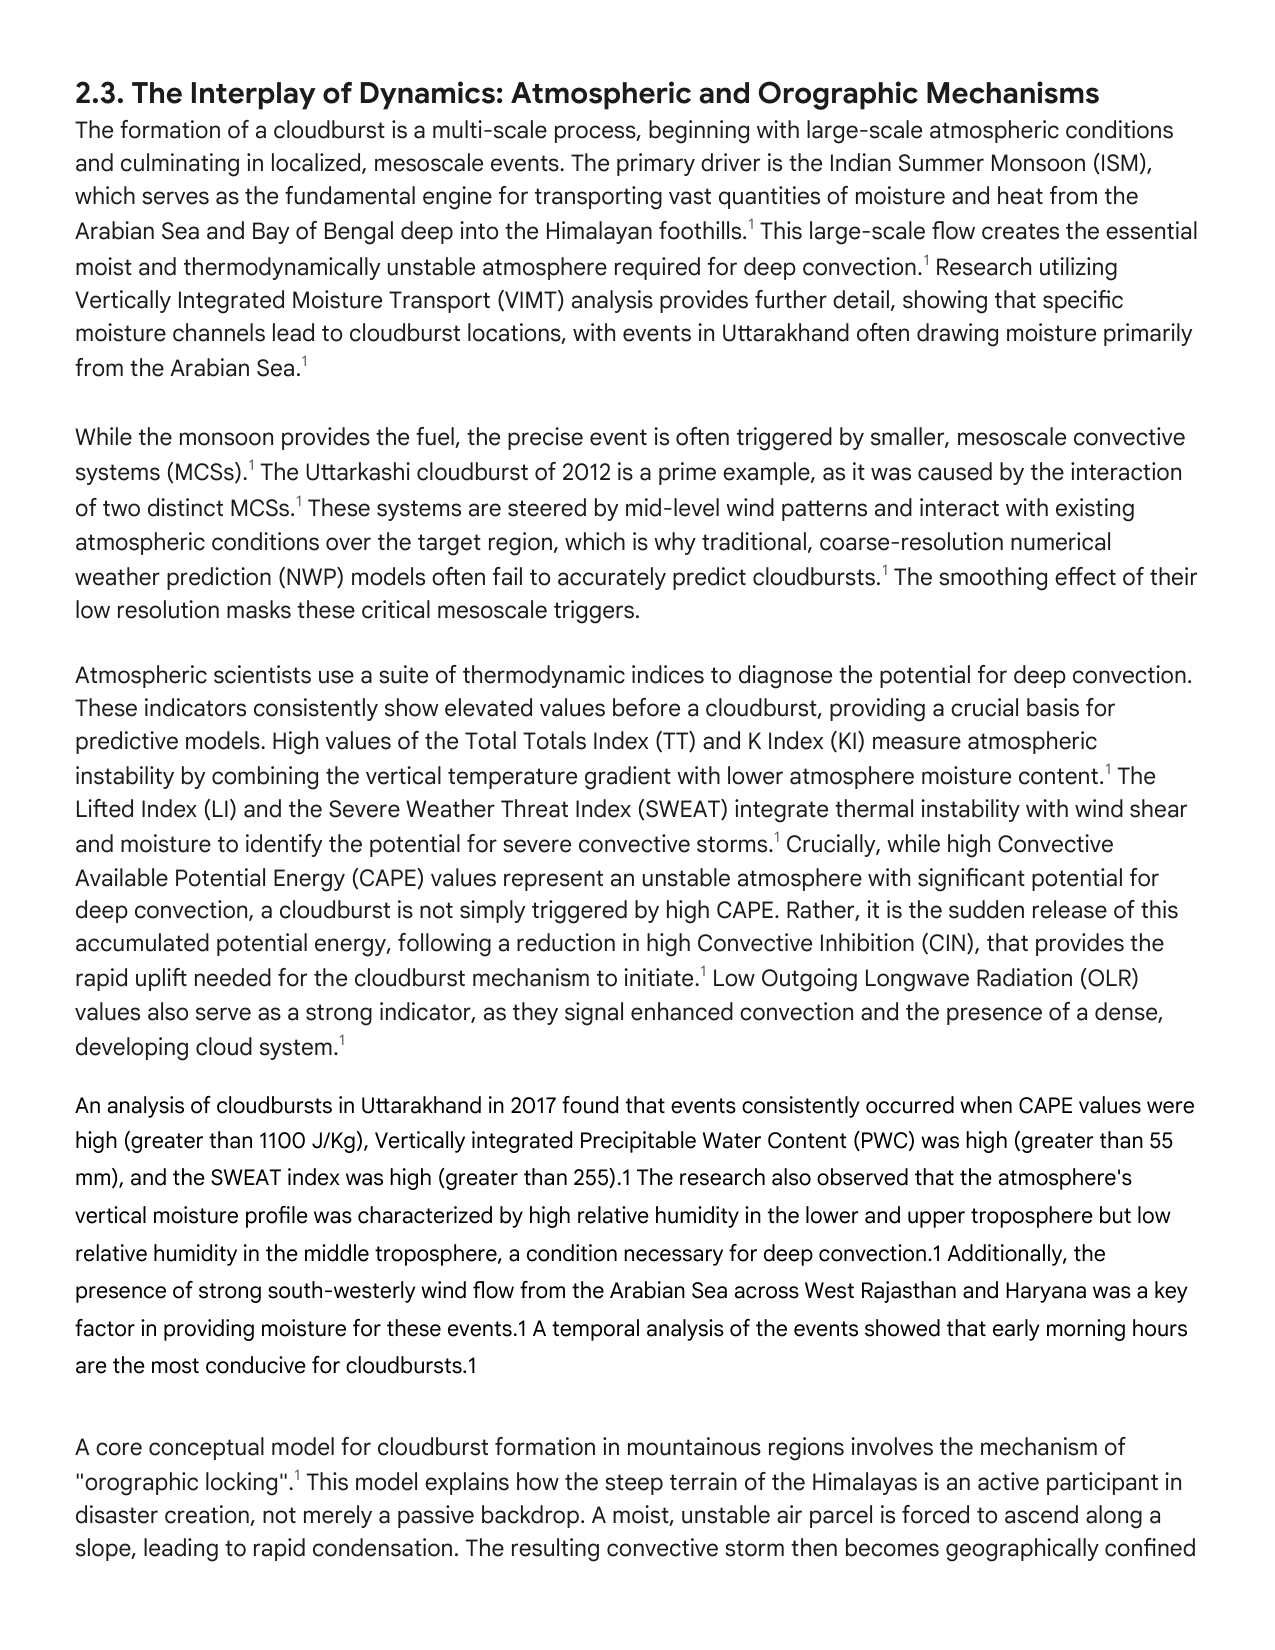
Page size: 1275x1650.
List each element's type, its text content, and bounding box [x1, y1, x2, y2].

text Atmospheric scientists use a suite of thermodynamic indices to diagnose the potential for deep convection. These indicators consistently show elevated values before a cloudburst, providing a crucial basis for predictive models. High values of the Total Totals Index (TT) and K Index (KI) measure atmospheric instability by combining the vertical temperature gradient with lower atmosphere moisture content.1 The Lifted Index (LI) and the Severe Weather Threat Index (SWEAT) integrate thermal instability with wind shear and moisture to identify the potential for severe convective storms.1 Crucially, while high Convective Available Potential Energy (CAPE) values represent an unstable atmosphere with significant potential for deep convection, a cloudburst is not simply triggered by high CAPE. Rather, it is the sudden release of this accumulated potential energy, following a reduction in high Convective Inhibition (CIN), that provides the rapid uplift needed for the cloudburst mechanism to initiate.1 Low Outgoing Longwave Radiation (OLR) values also serve as a strong indicator, as they signal enhanced convection and the presence of a dense, developing cloud system.1 [75, 662, 1200, 1062]
subtitle 2.3. The Interplay of Dynamics: Atmospheric and Orographic Mechanisms [75, 75, 1200, 112]
text While the monsoon provides the fuel, the precise event is often triggered by smaller, mesoscale convective systems (MCSs).1 The Uttarkashi cloudburst of 2012 is a prime example, as it was caused by the interaction of two distinct MCSs.1 These systems are steered by mid-level wind patterns and interact with existing atmospheric conditions over the target region, which is why traditional, coarse-resolution numerical weather prediction (NWP) models often fail to accurately predict cloudbursts.1 The smoothing effect of their low resolution masks these critical mesoscale triggers. [75, 423, 1200, 625]
text An analysis of cloudbursts in Uttarakhand in 2017 found that events consistently occurred when CAPE values were high (greater than 1100 J/Kg), Vertically integrated Precipitable Water Content (PWC) was high (greater than 55 mm), and the SWEAT index was high (greater than 255).1 The research also observed that the atmosphere's vertical moisture profile was characterized by high relative humidity in the lower and upper troposphere but low relative humidity in the middle troposphere, a condition necessary for deep convection.1 Additionally, the presence of strong south-westerly wind flow from the Arabian Sea across West Rajasthan and Haryana was a key factor in providing moisture for these events.1 A temporal analysis of the events showed that early morning hours are the most conducive for cloudbursts.1 [75, 1099, 1200, 1400]
text The formation of a cloudburst is a multi-scale process, beginning with large-scale atmospheric conditions and culminating in localized, mesoscale events. The primary driver is the Indian Summer Monsoon (ISM), which serves as the fundamental engine for transporting vast quantities of moisture and heat from the Arabian Sea and Bay of Bengal deep into the Himalayan foothills.1 This large-scale flow creates the essential moist and thermodynamically unstable atmosphere required for deep convection.1 Research utilizing Vertically Integrated Moisture Transport (VIMT) analysis provides further detail, showing that specific moisture channels lead to cloudburst locations, with events in Uttarakhand often drawing moisture primarily from the Arabian Sea.1 [75, 117, 1200, 383]
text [75, 1433, 1200, 1563]
